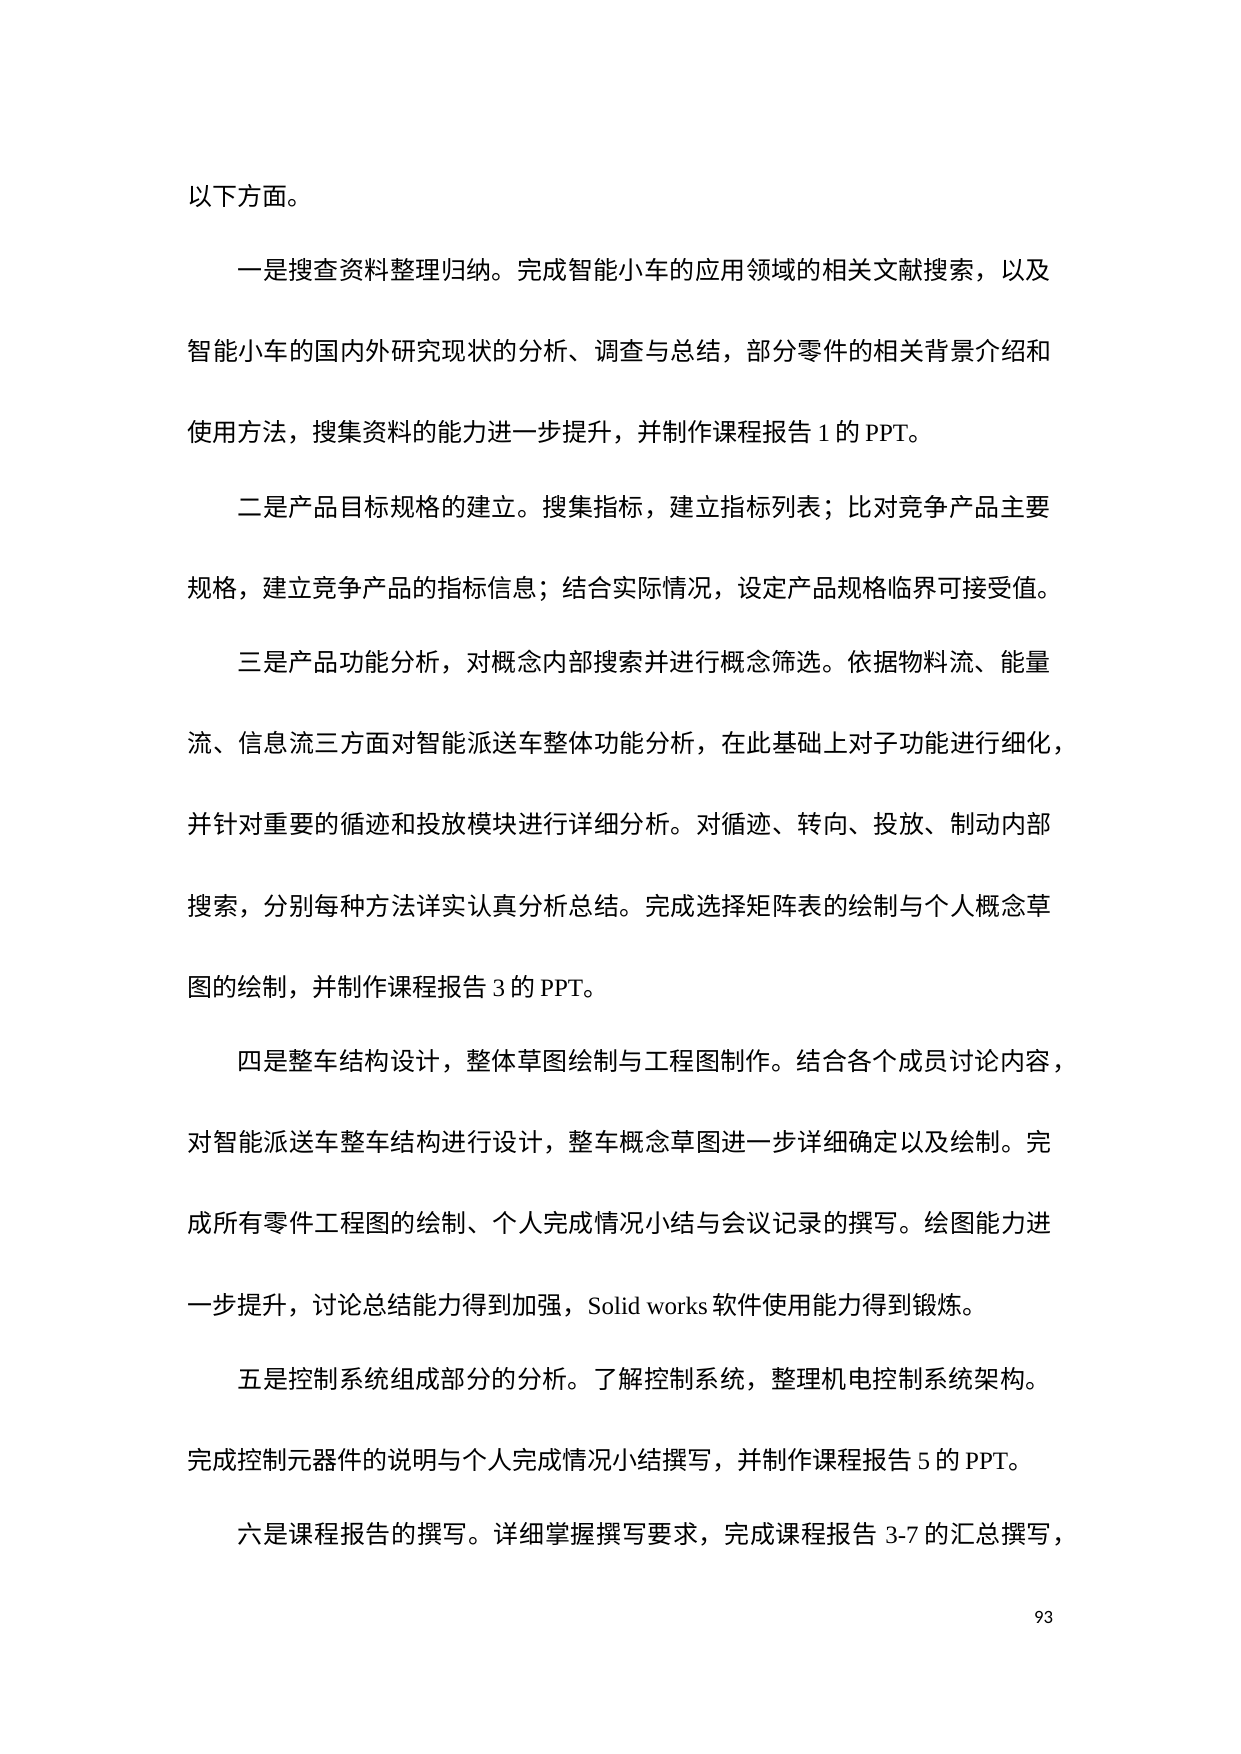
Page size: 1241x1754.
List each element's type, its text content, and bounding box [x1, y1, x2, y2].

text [187, 162, 1053, 227]
text 一是搜查资料整理归纳。完成智能小车的应用领域的相关文献搜索，以及智能小车的国内外研究现状的分析、调查与总结，部分零件的相关背景介绍和使用方法，搜集资料的能力进一步提升，并制作课程报告1的PPT。 [187, 236, 1053, 463]
text 二是产品目标规格的建立。搜集指标，建立指标列表；比对竞争产品主要规格，建立竞争产品的指标信息；结合实际情况，设定产品规格临界可接受值。 [187, 473, 1053, 619]
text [187, 1500, 1053, 1565]
text 四是整车结构设计，整体草图绘制与工程图制作。结合各个成员讨论内容，对智能派送车整车结构进行设计，整车概念草图进一步详细确定以及绘制。完成所有零件工程图的绘制、个人完成情况小结与会议记录的撰写。绘图能力进一步提升，讨论总结能力得到加强，Solid works软件使用能力得到锻炼。 [187, 1027, 1053, 1336]
text 三是产品功能分析，对概念内部搜索并进行概念筛选。依据物料流、能量流、信息流三方面对智能派送车整体功能分析，在此基础上对子功能进行细化，并针对重要的循迹和投放模块进行详细分析。对循迹、转向、投放、制动内部搜索，分别每种方法详实认真分析总结。完成选择矩阵表的绘制与个人概念草图的绘制，并制作课程报告3的PPT。 [187, 628, 1053, 1018]
text 五是控制系统组成部分的分析。了解控制系统，整理机电控制系统架构。完成控制元器件的说明与个人完成情况小结撰写，并制作课程报告5的PPT。 [187, 1345, 1053, 1491]
